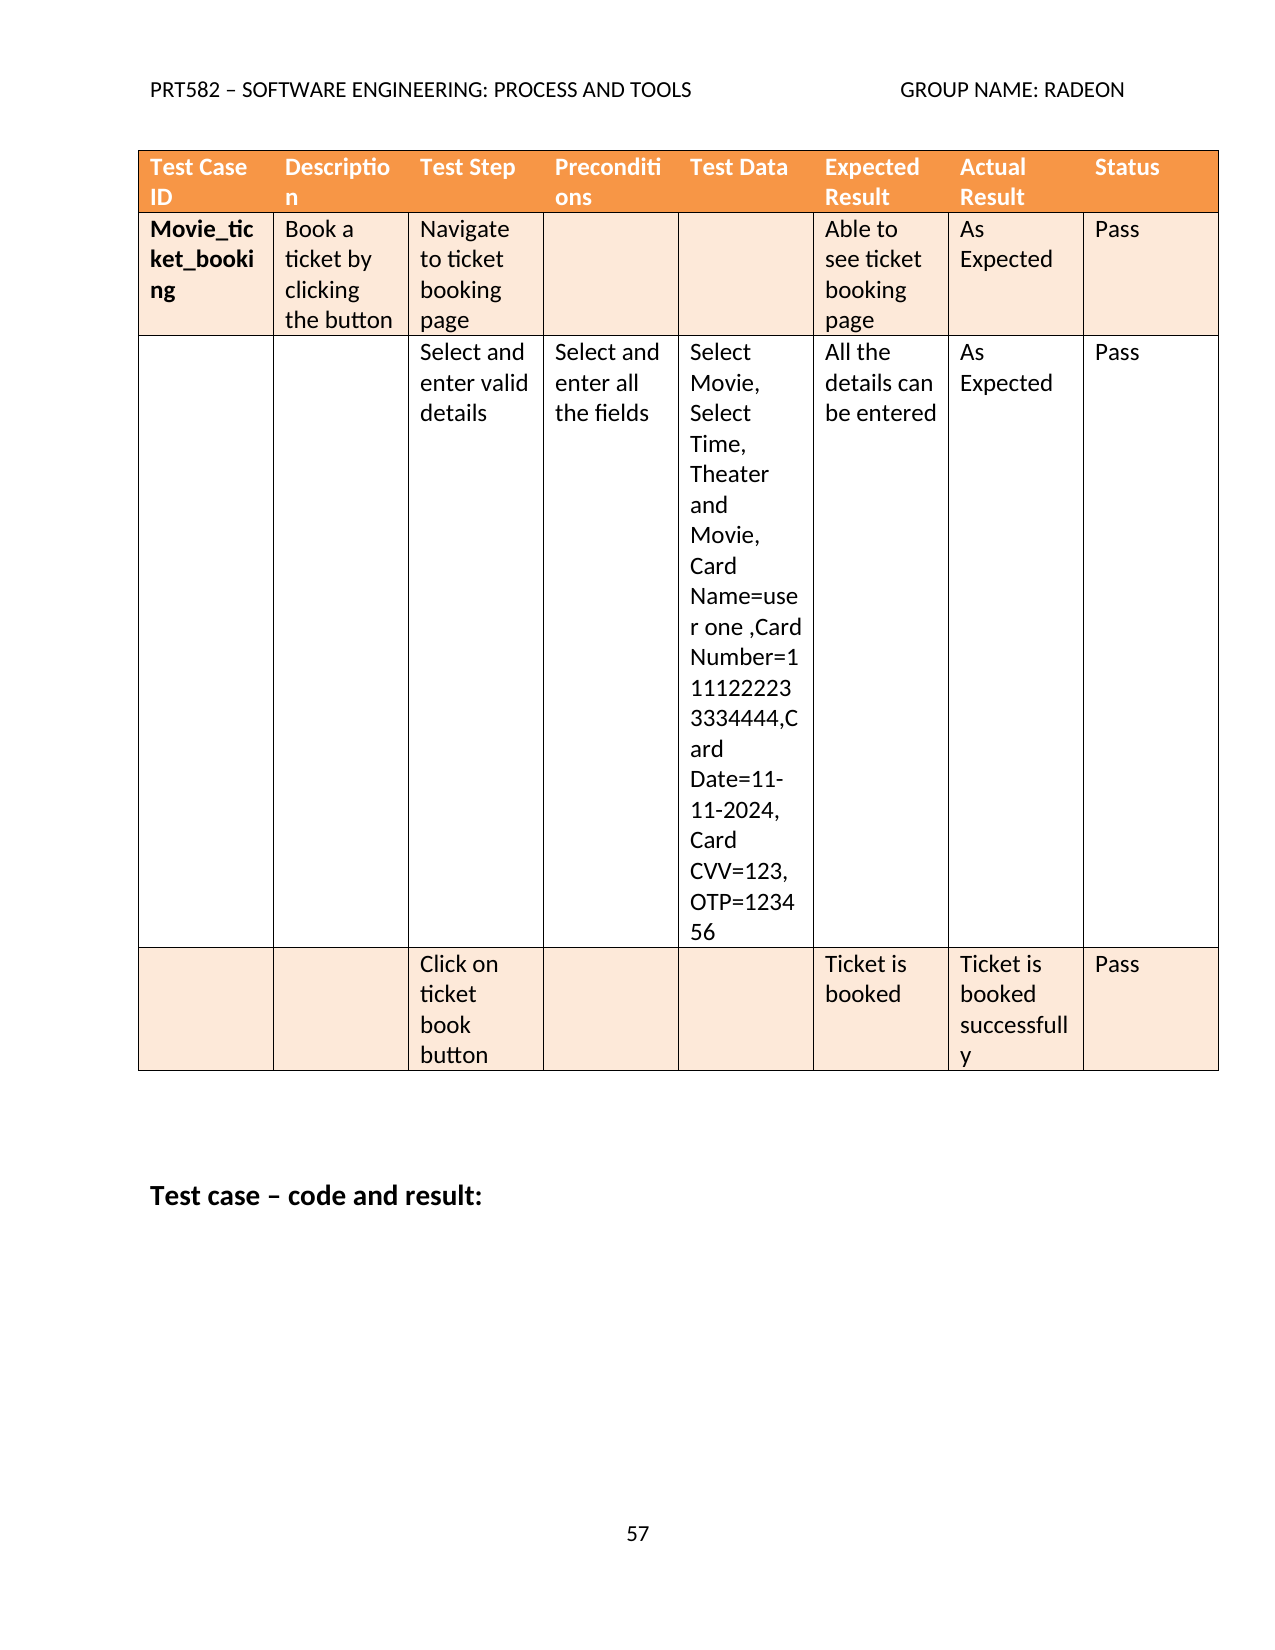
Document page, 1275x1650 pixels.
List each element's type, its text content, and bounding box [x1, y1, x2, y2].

table_cell Movie_ticket_booking [139, 213, 273, 335]
table_cell Select Movie, Select Time, Theater and Movie, Card Name=user one ,Card Number=1111222233334444,Card Date=11-11-2024, Card CVV=123,OTP=123456 [679, 336, 813, 947]
table_cell Pass [1084, 948, 1218, 1070]
table_header Test Data [679, 151, 814, 212]
table_header Test Step [409, 151, 544, 212]
table_cell [679, 948, 813, 1070]
table_cell Click on ticket book button [409, 948, 543, 1070]
table_cell Ticket is booked [814, 948, 948, 1070]
text Test case – code and result: [150, 1177, 1125, 1212]
table_cell As Expected [949, 213, 1083, 335]
table_cell Book a ticket by clicking the button [274, 213, 408, 335]
table_cell Able to see ticket booking page [814, 213, 948, 335]
table_header Preconditions [544, 151, 679, 212]
table_header Expected Result [814, 151, 949, 212]
table_cell Pass [1084, 213, 1218, 335]
table_header Status [1084, 151, 1218, 212]
table_header Description [274, 151, 409, 212]
table_cell [274, 336, 408, 947]
table_cell Navigate to ticket booking page [409, 213, 543, 335]
table_cell [139, 336, 273, 947]
table_cell As Expected [949, 336, 1083, 947]
table_header Actual Result [949, 151, 1084, 212]
table_cell [139, 948, 273, 1070]
table_cell Ticket is booked successfully [949, 948, 1083, 1070]
table_header Test Case ID [139, 151, 274, 212]
table_cell All the details can be entered [814, 336, 948, 947]
table_cell [274, 948, 408, 1070]
table_cell [544, 213, 678, 335]
table_cell Select and enter valid details [409, 336, 543, 947]
table_cell [544, 948, 678, 1070]
table_cell [679, 213, 813, 335]
table_cell Select and enter all the fields [544, 336, 678, 947]
table_cell Pass [1084, 336, 1218, 947]
